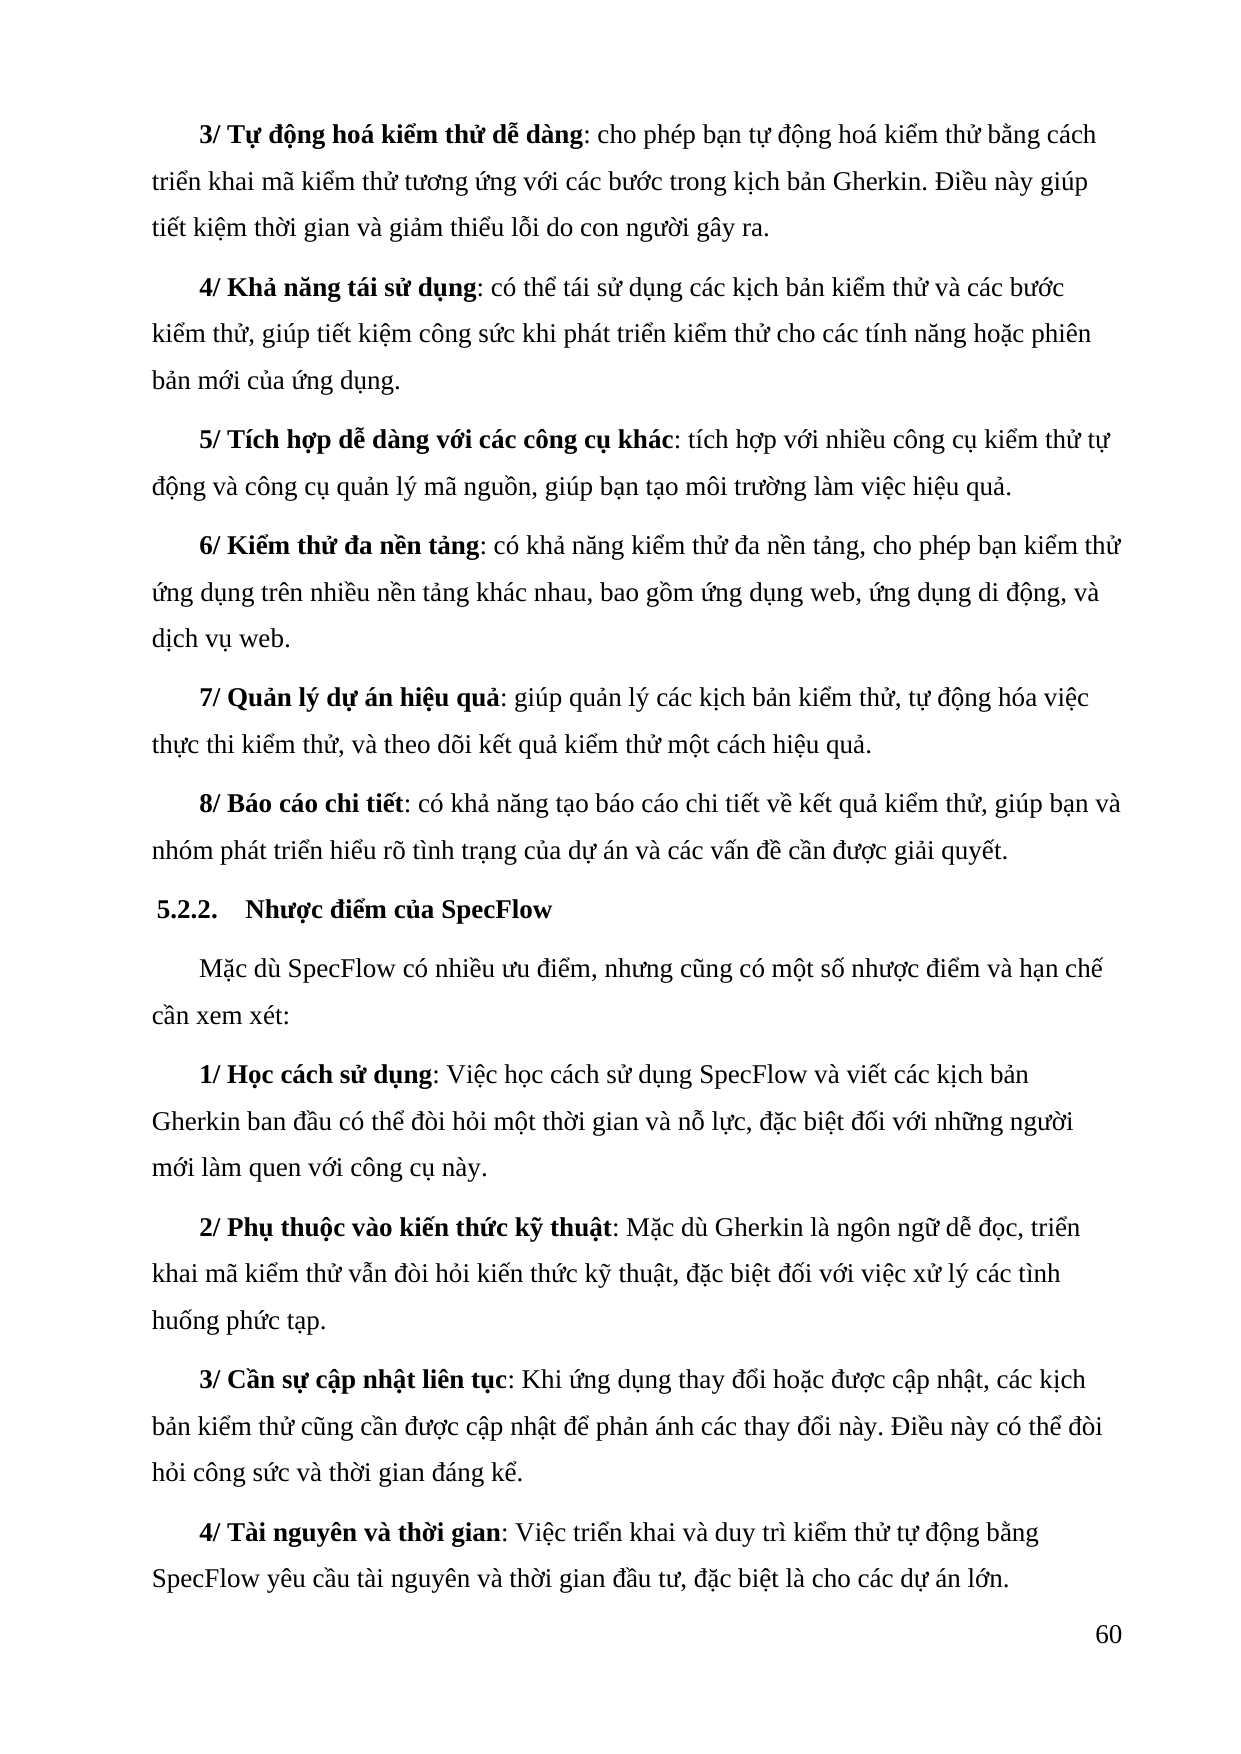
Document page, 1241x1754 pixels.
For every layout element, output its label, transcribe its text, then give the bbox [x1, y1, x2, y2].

text 4/ Khả năng tái sử dụng: có thể tái sử dụng các kịch bản kiểm thử và các bước kiểm thử, giúp tiết kiệm công sức khi phát triển kiểm thử cho các tính năng hoặc phiên bản mới của ứng dụng. [152, 271, 1122, 395]
text 1/ Học cách sử dụng: Việc học cách sử dụng SpecFlow và viết các kịch bản Gherkin ban đầu có thể đòi hỏi một thời gian và nỗ lực, đặc biệt đối với những người mới làm quen với công cụ này. [152, 1058, 1122, 1183]
text 7/ Quản lý dự án hiệu quả: giúp quản lý các kịch bản kiểm thử, tự động hóa việc thực thi kiểm thử, và theo dõi kết quả kiểm thử một cách hiệu quả. [152, 681, 1122, 759]
subtitle Nhược điểm của SpecFlow [157, 893, 1122, 924]
text 5/ Tích hợp dễ dàng với các công cụ khác: tích hợp với nhiều công cụ kiểm thử tự động và công cụ quản lý mã nguồn, giúp bạn tạo môi trường làm việc hiệu quả. [152, 423, 1122, 501]
text 4/ Tài nguyên và thời gian: Việc triển khai và duy trì kiểm thử tự động bằng SpecFlow yêu cầu tài nguyên và thời gian đầu tư, đặc biệt là cho các dự án lớn. [152, 1516, 1122, 1593]
text 2/ Phụ thuộc vào kiến thức kỹ thuật: Mặc dù Gherkin là ngôn ngữ dễ đọc, triển khai mã kiểm thử vẫn đòi hỏi kiến thức kỹ thuật, đặc biệt đối với việc xử lý các tình huống phức tạp. [152, 1211, 1122, 1335]
text 6/ Kiểm thử đa nền tảng: có khả năng kiểm thử đa nền tảng, cho phép bạn kiểm thử ứng dụng trên nhiều nền tảng khác nhau, bao gồm ứng dụng web, ứng dụng di động, và dịch vụ web. [152, 529, 1122, 653]
text 3/ Cần sự cập nhật liên tục: Khi ứng dụng thay đổi hoặc được cập nhật, các kịch bản kiểm thử cũng cần được cập nhật để phản ánh các thay đổi này. Điều này có thể đòi hỏi công sức và thời gian đáng kể. [152, 1363, 1122, 1488]
text Mặc dù SpecFlow có nhiều ưu điểm, nhưng cũng có một số nhược điểm và hạn chế cần xem xét: [152, 952, 1122, 1030]
text 8/ Báo cáo chi tiết: có khả năng tạo báo cáo chi tiết về kết quả kiểm thử, giúp bạn và nhóm phát triển hiểu rõ tình trạng của dự án và các vấn đề cần được giải quyết. [152, 787, 1122, 865]
text 3/ Tự động hoá kiểm thử dễ dàng: cho phép bạn tự động hoá kiểm thử bằng cách triển khai mã kiểm thử tương ứng với các bước trong kịch bản Gherkin. Điều này giúp tiết kiệm thời gian và giảm thiểu lỗi do con người gây ra. [152, 118, 1122, 243]
